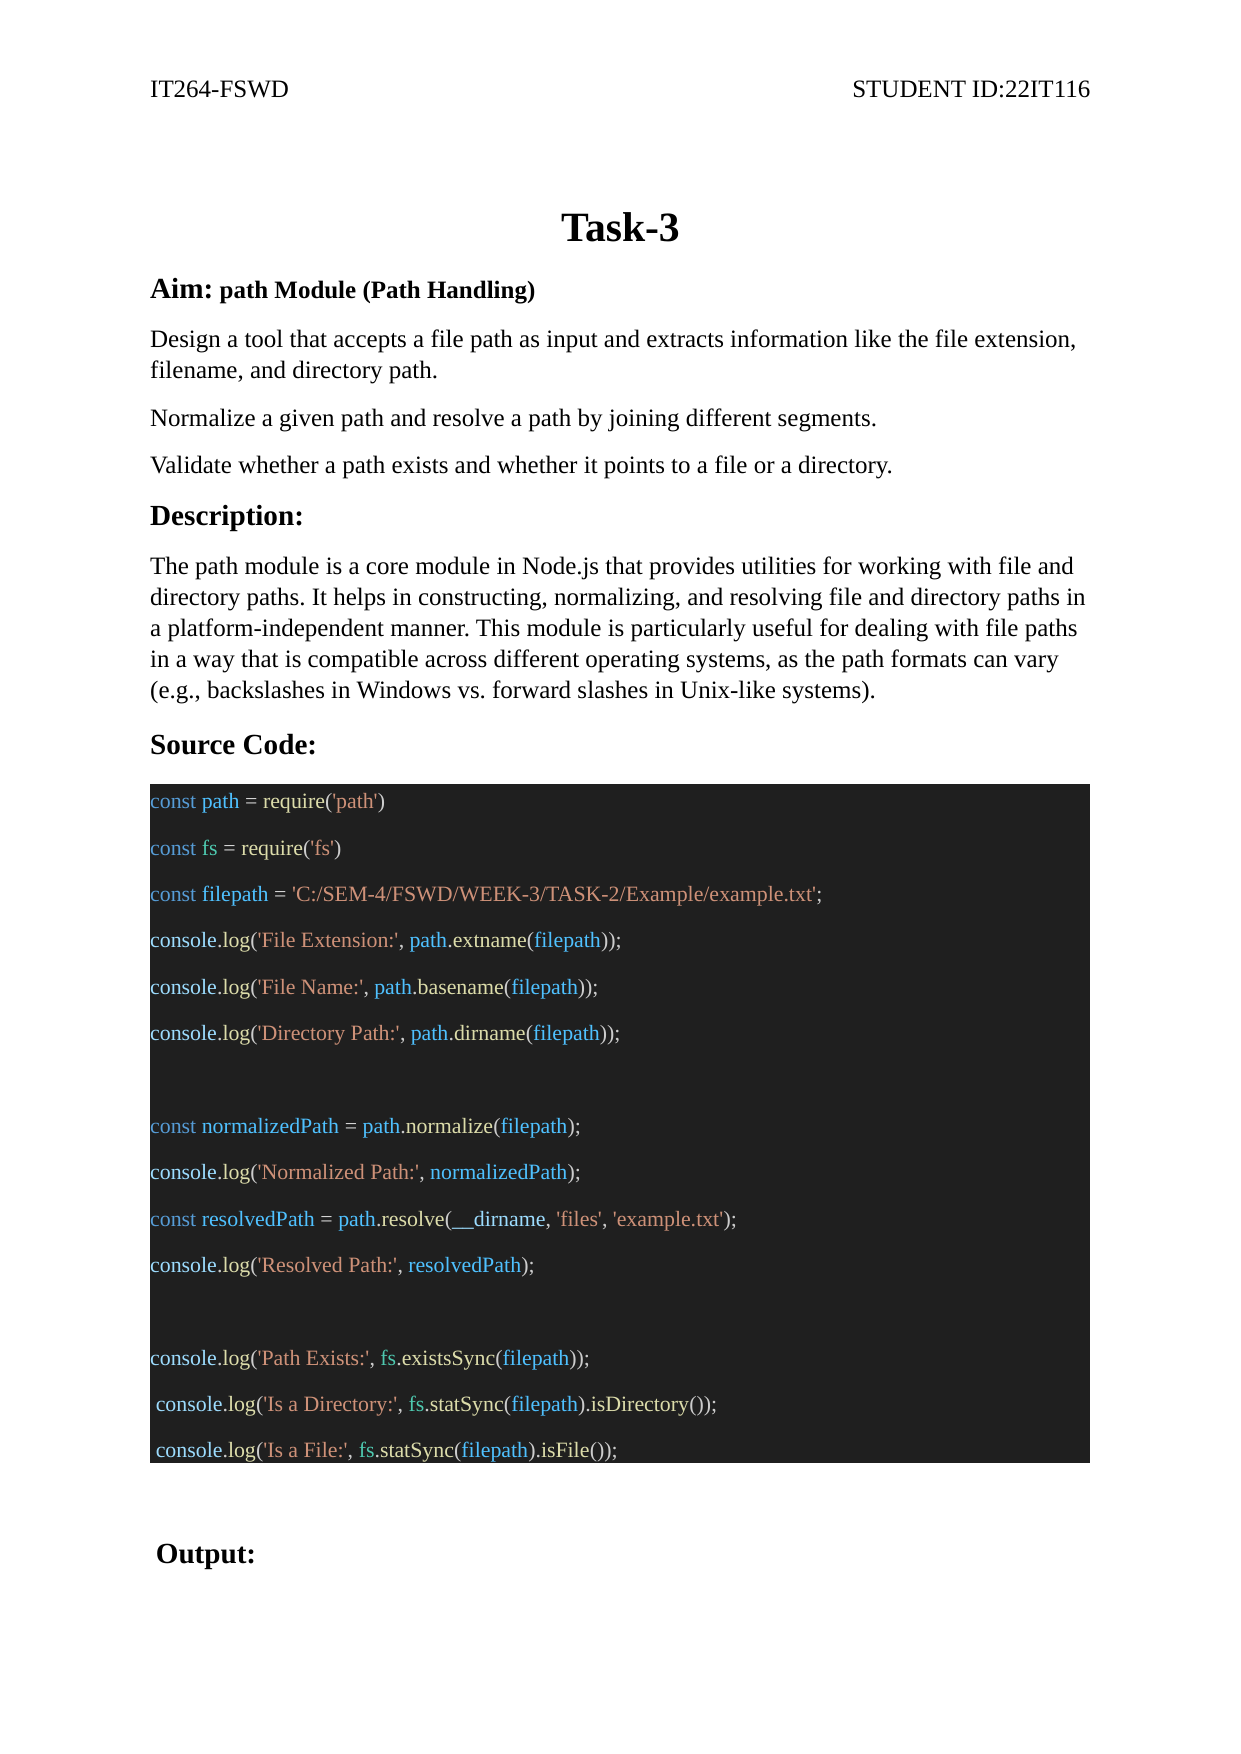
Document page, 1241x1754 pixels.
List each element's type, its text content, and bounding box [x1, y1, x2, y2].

text console.log('Is a File:', fs.statSync(filepath).isFile()); [150, 1433, 1090, 1463]
text console.log('Normalized Path:', normalizedPath); [150, 1155, 1090, 1184]
text Validate whether a path exists and whether it points to a file or a directory. [150, 450, 1090, 479]
text Normalize a given path and resolve a path by joining different segments. [150, 403, 1090, 431]
text const resolvedPath = path.resolve(__dirname, 'files', 'example.txt'); [150, 1201, 1090, 1231]
text Design a tool that accepts a file path as input and extracts information like the file extension, filename, and directory path. [150, 324, 1090, 384]
text console.log('File Extension:', path.extname(filepath)); [150, 923, 1090, 953]
text Aim: path Module (Path Handling) [150, 271, 1090, 305]
text Source Code: [150, 727, 1090, 761]
text console.log('Resolved Path:', resolvedPath); [150, 1247, 1090, 1277]
text Description: [150, 498, 1090, 532]
text console.log('File Name:', path.basename(filepath)); [150, 969, 1090, 999]
text Task-3 [150, 203, 1090, 251]
text const normalizedPath = path.normalize(filepath); [150, 1108, 1090, 1138]
text console.log('Path Exists:', fs.existsSync(filepath)); [150, 1340, 1090, 1370]
text const path = require('path') [150, 784, 1090, 814]
text console.log('Directory Path:', path.dirname(filepath)); [150, 1016, 1090, 1045]
text Output: [150, 1536, 1090, 1570]
text console.log('Is a Directory:', fs.statSync(filepath).isDirectory()); [150, 1387, 1090, 1416]
text const filepath = 'C:/SEM-4/FSWD/WEEK-3/TASK-2/Example/example.txt'; [150, 877, 1090, 906]
text The path module is a core module in Node.js that provides utilities for working with file and directory paths. It helps in constructing, normalizing, and resolving file and directory paths in a platform-independent manner. This module is particularly useful for dealing with file paths in a way that is compatible across different operating systems, as the path formats can vary (e.g., backslashes in Windows vs. forward slashes in Unix-like systems). [150, 551, 1090, 704]
text const fs = require('fs') [150, 830, 1090, 860]
